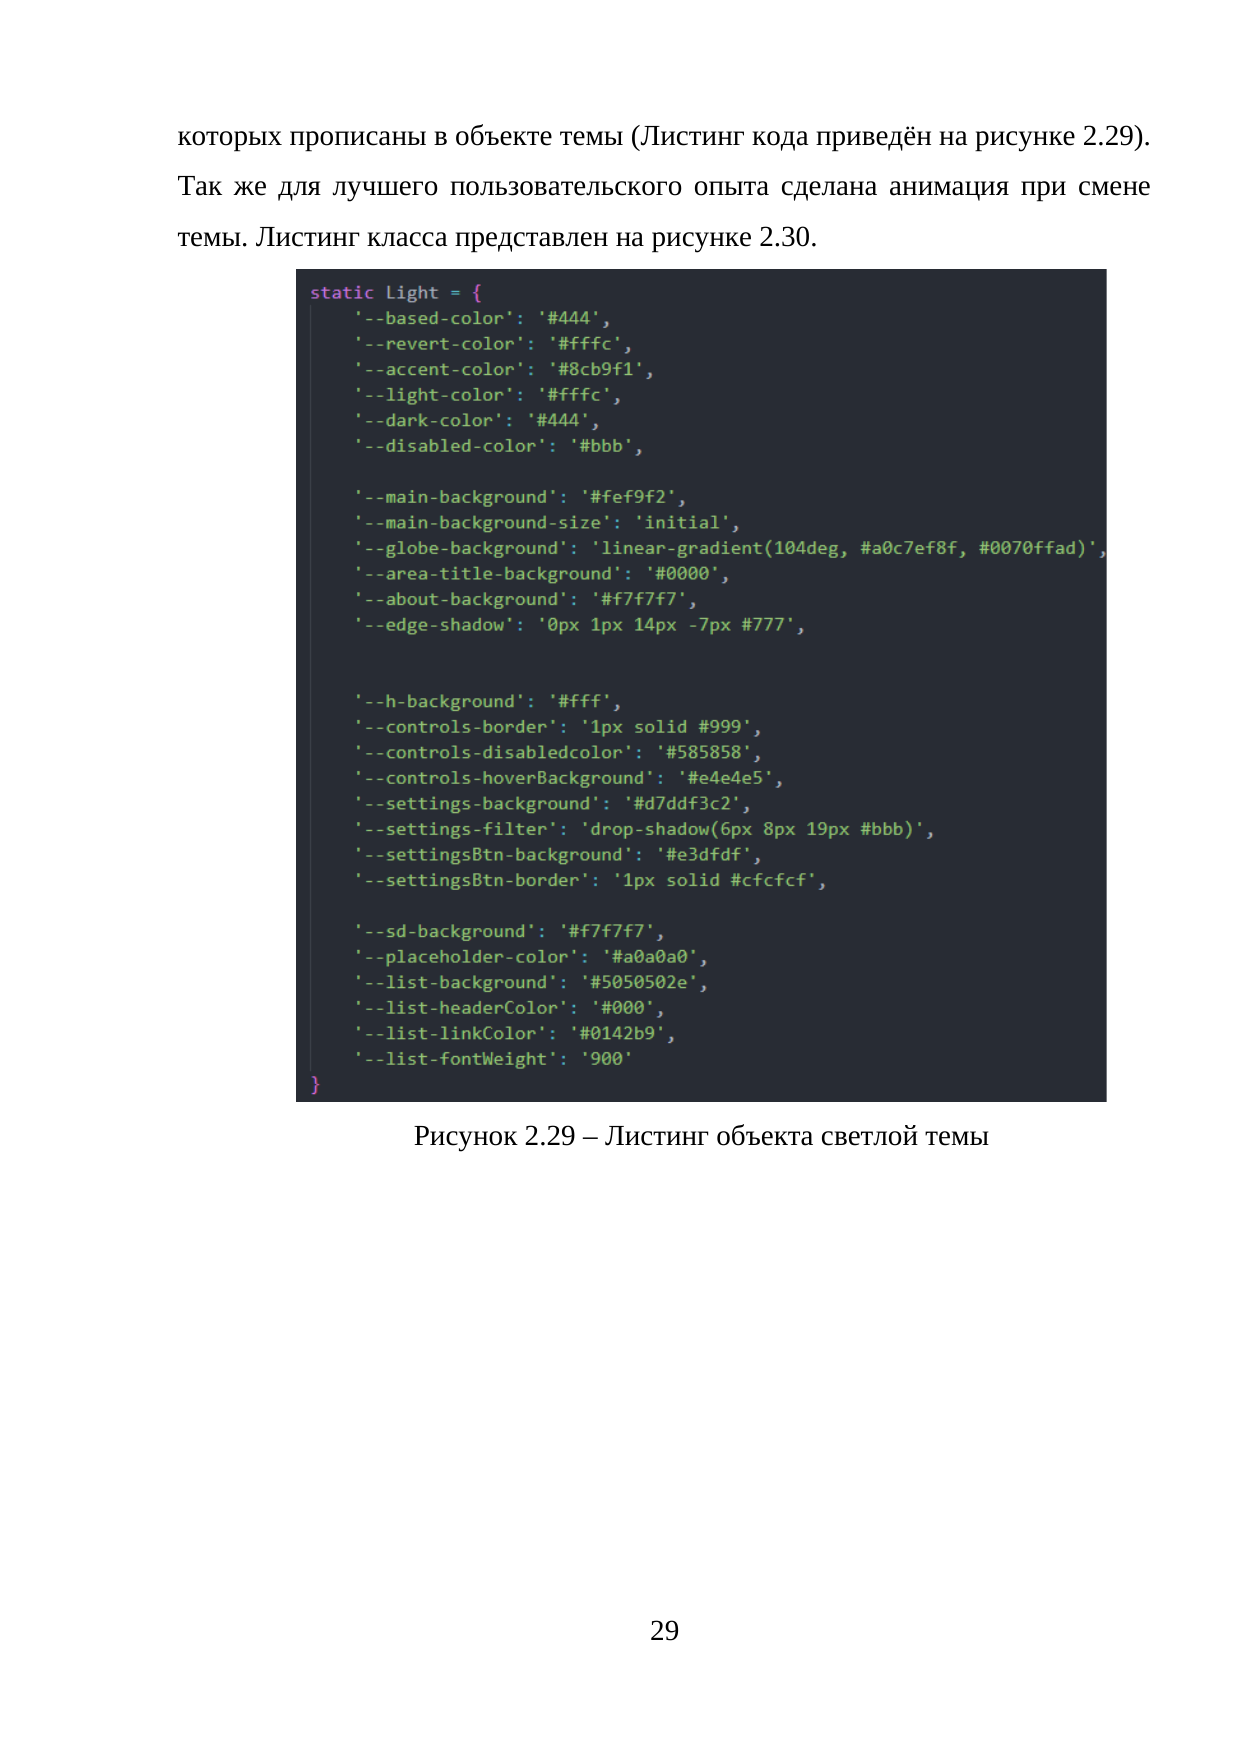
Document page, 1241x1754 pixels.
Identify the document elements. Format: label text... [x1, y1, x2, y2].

picture [296, 269, 1107, 1102]
text Рисунок 2.29 – Листинг объекта светлой темы [177, 1118, 1152, 1152]
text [177, 118, 1152, 252]
